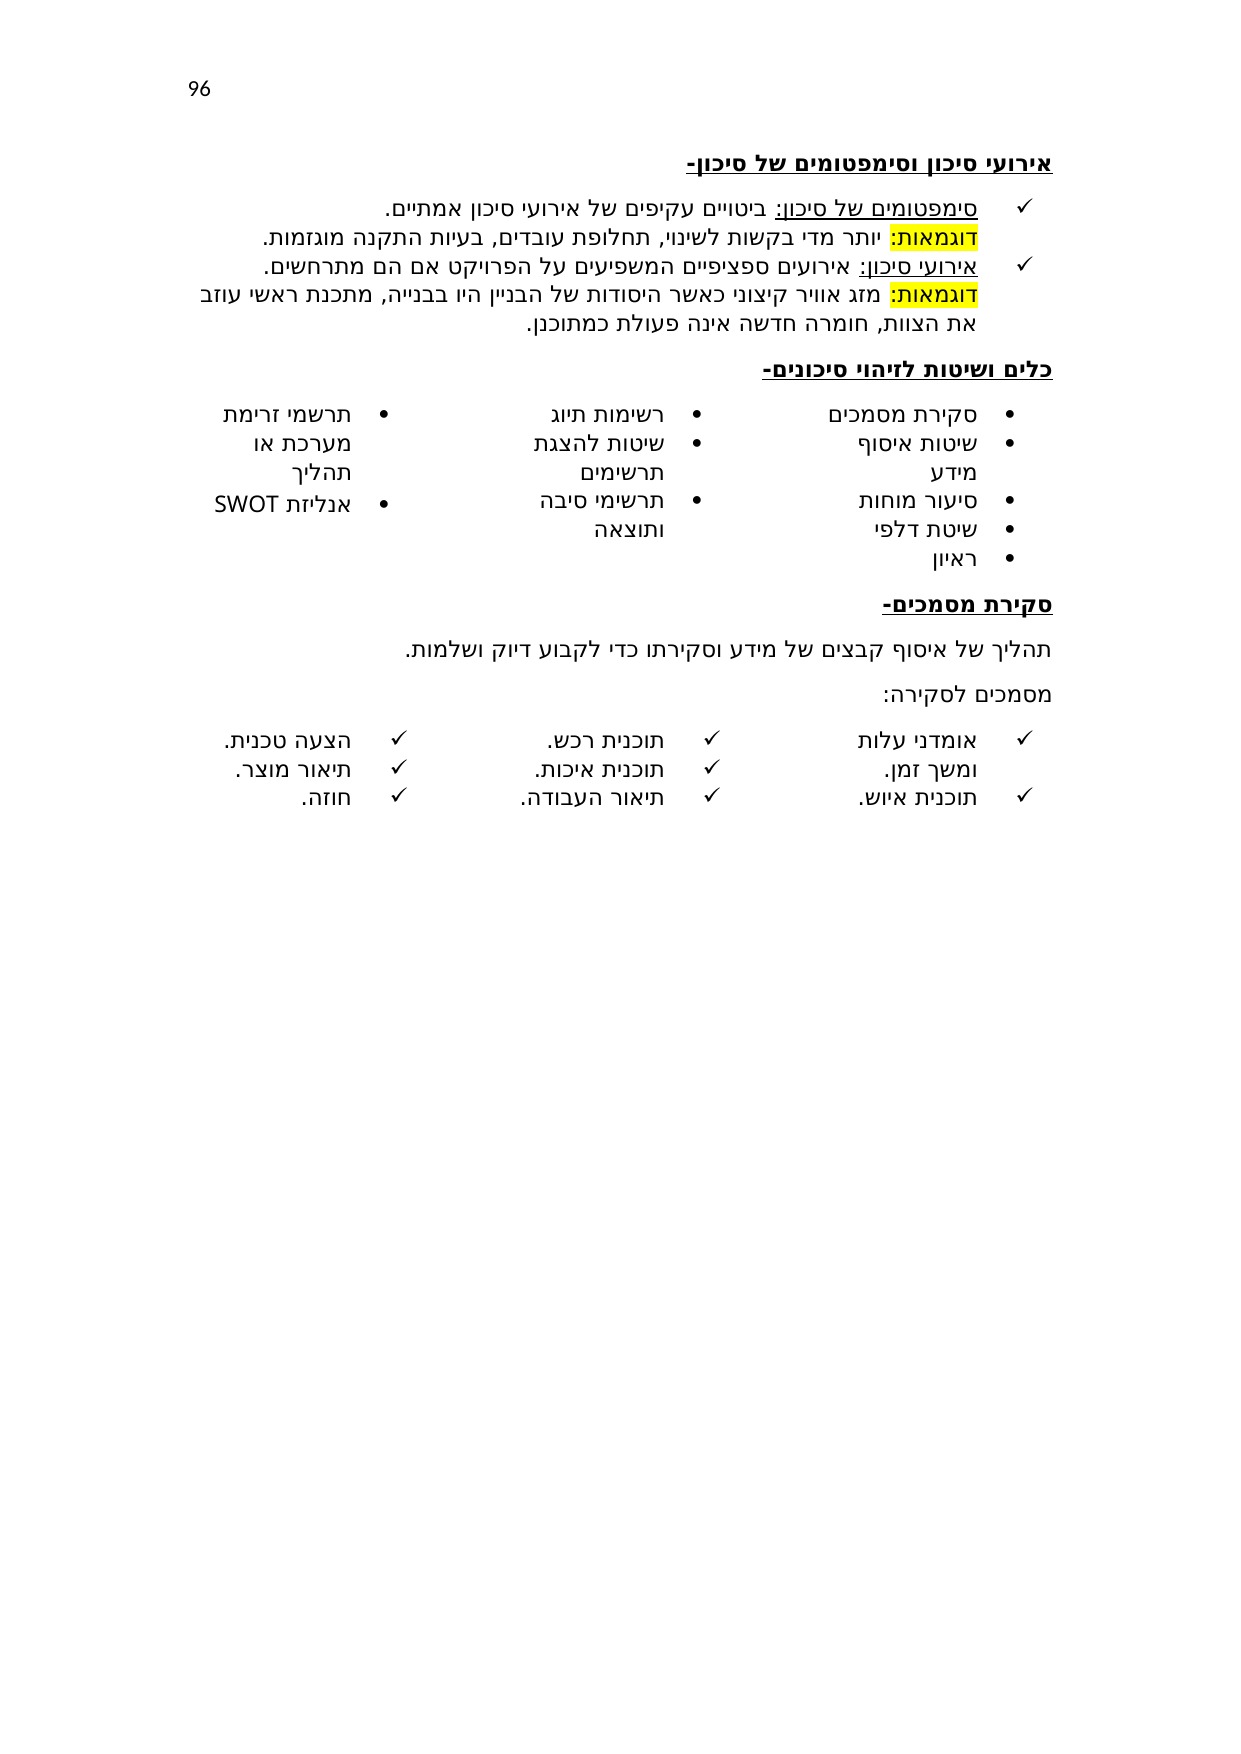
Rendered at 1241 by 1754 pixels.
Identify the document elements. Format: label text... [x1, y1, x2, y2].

list הצעה טכנית. [187, 727, 389, 754]
list תיאור העבודה. [501, 784, 702, 811]
list אירועי סיכון: אירועים ספציפיים המשפיעים על הפרויקט אם הם מתרחשים. [187, 253, 1015, 279]
list אומדני עלות ומשך זמן. [813, 727, 1015, 782]
text תהליך של איסוף קבצים של מידע וסקירתו כדי לקבוע דיוק ושלמות. [187, 636, 1053, 663]
list סקירת מסמכים [813, 401, 1015, 428]
list שיטת דלפי [813, 516, 1015, 543]
list שיטות להצגת תרשימים [501, 430, 702, 485]
list תוכנית רכש. [501, 727, 702, 754]
list דוגמאות: יותר מדי בקשות לשינוי, תחלופת עובדים, בעיות התקנה מוגזמות. [187, 224, 890, 251]
list תיאור מוצר. [187, 756, 389, 782]
list סיעור מוחות [813, 487, 1015, 514]
list דוגמאות: מזג אוויר קיצוני כאשר היסודות של הבניין היו בבנייה, מתכנת ראשי עוזב את הצוות, חומרה חדשה אינה פעולת כמתוכנן. [187, 282, 978, 337]
list תרשימי סיבה ותוצאה [501, 487, 702, 543]
list חוזה. [187, 784, 389, 811]
text מסמכים לסקירה: [187, 682, 1053, 708]
list רשימות תיוג [501, 401, 702, 428]
text אירועי סיכון וסימפטומים של סיכון- [187, 150, 1053, 177]
list תרשמי זרימת מערכת או תהליך [187, 401, 389, 485]
list תוכנית איכות. [501, 756, 702, 782]
list סימפטומים של סיכון: ביטויים עקיפים של אירועי סיכון אמתיים. [187, 195, 1015, 222]
text כלים ושיטות לזיהוי סיכונים- [187, 356, 1053, 382]
list שיטות איסוף מידע [813, 430, 1015, 485]
list אנליזת SWOT [187, 487, 389, 519]
list תוכנית איוש. [813, 784, 1015, 811]
list ראיון [813, 545, 1015, 572]
text סקירת מסמכים- [187, 591, 1053, 617]
